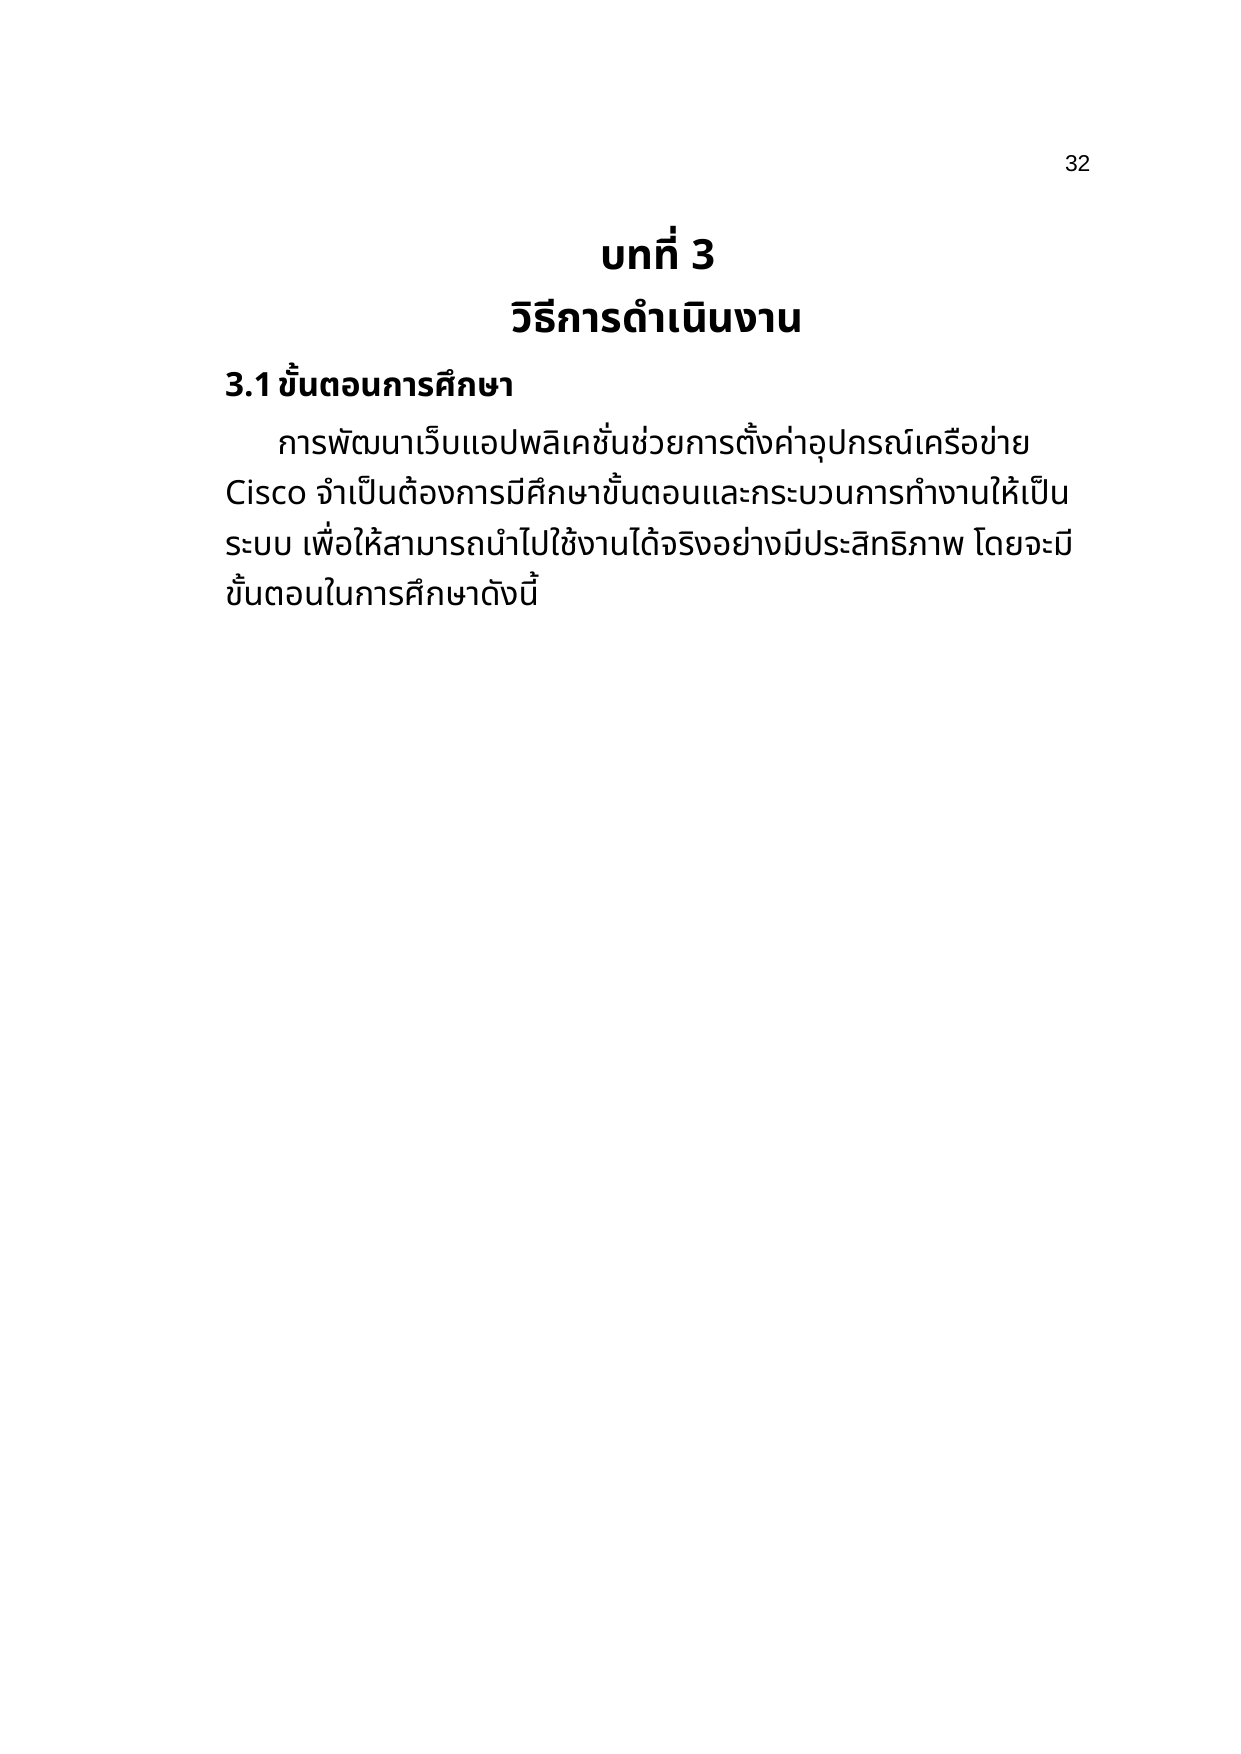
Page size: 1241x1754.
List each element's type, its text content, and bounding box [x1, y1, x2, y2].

text การพัฒนาเว็บแอปพลิเคชั่นช่วยการตั้งค่าอุปกรณ์เครือข่าย Cisco จำเป็นต้องการมีศึกษาขั้นตอนและกระบวนการทำงานให้เป็นระบบ เพื่อให้สามารถนำไปใช้งานได้จริงอย่างมีประสิทธิภาพ โดยจะมีขั้นตอนในการศึกษาดังนี้ [225, 419, 1090, 621]
text วิธีการดำเนินงาน [225, 288, 1090, 351]
subtitle ขั้นตอนการศึกษา [225, 361, 1090, 411]
